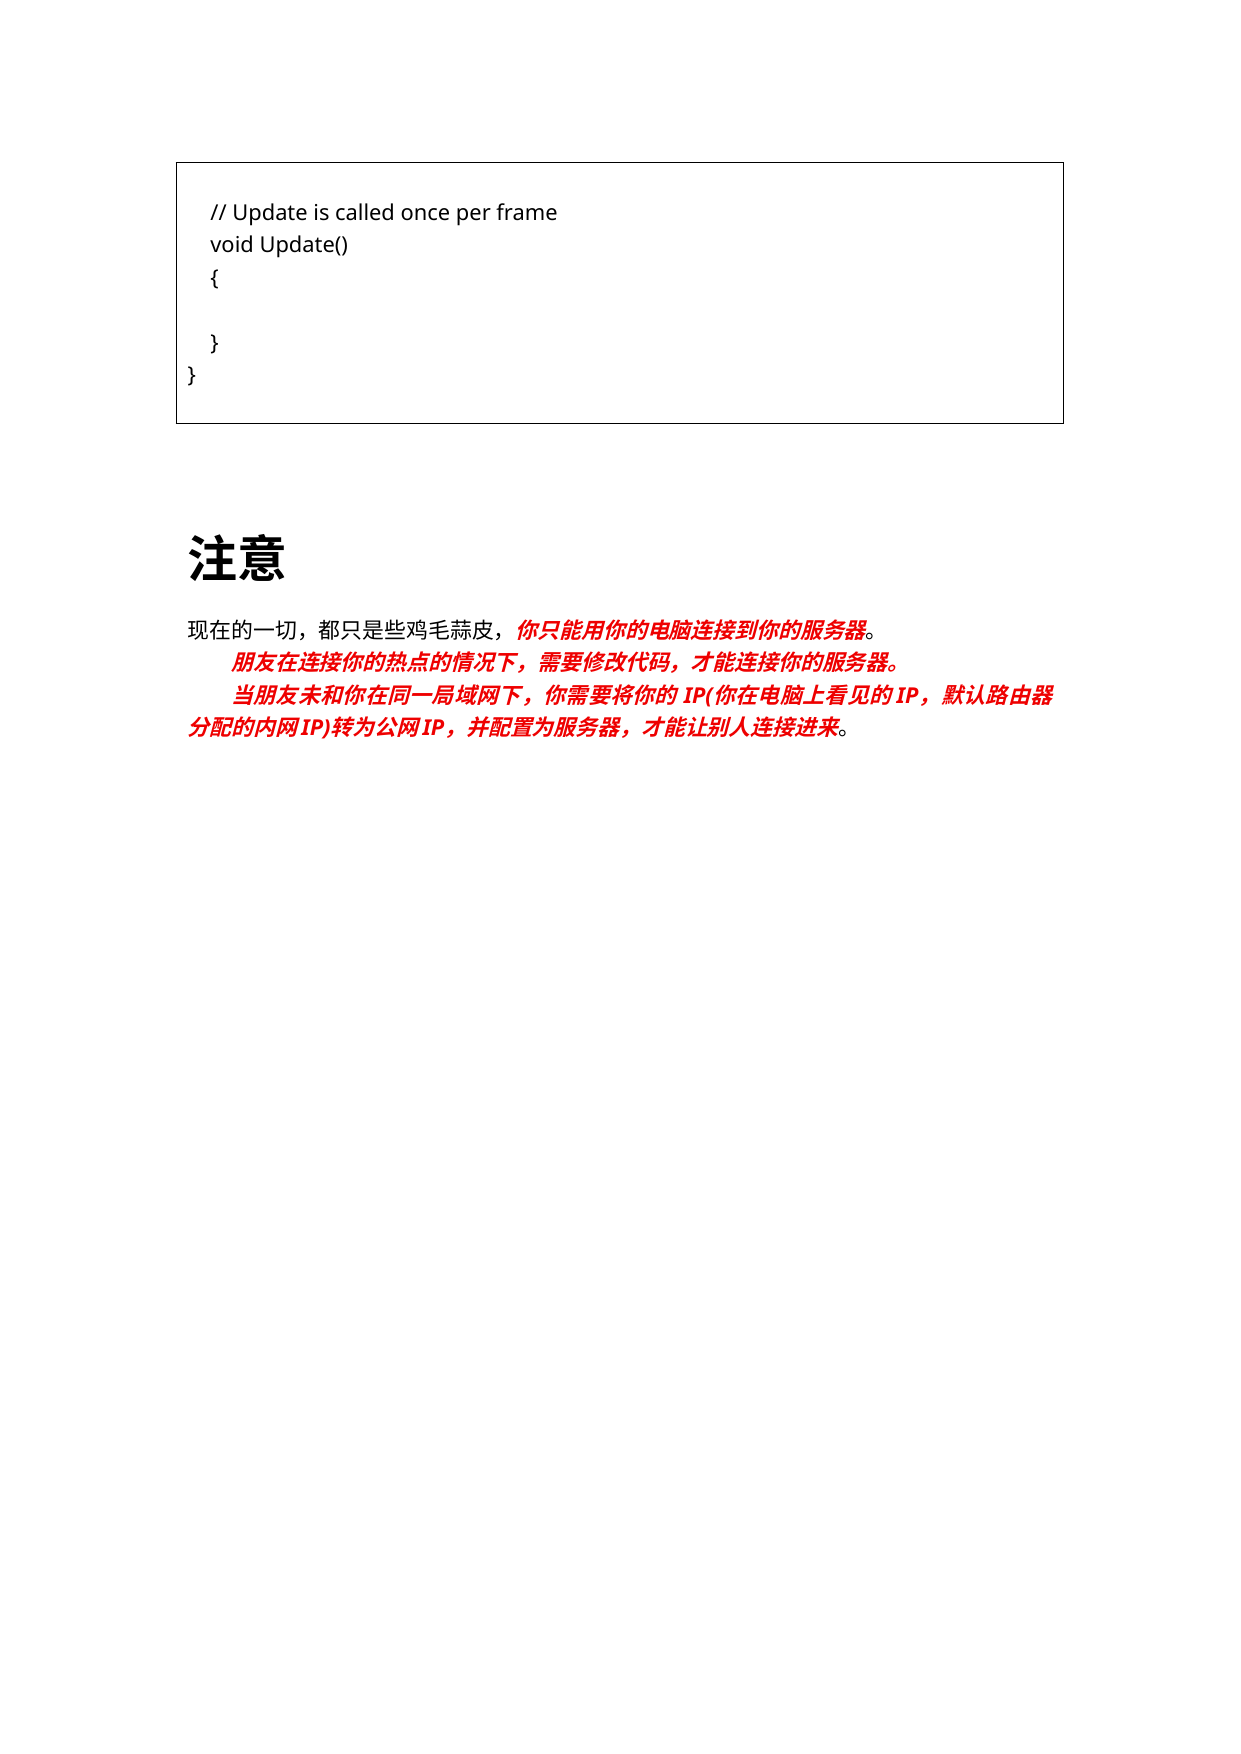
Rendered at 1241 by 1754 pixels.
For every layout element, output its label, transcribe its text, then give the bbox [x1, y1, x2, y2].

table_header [177, 163, 1063, 423]
text 当朋友未和你在同一局域网下，你需要将你的IP(你在电脑上看见的IP，默认路由器分配的内网IP)转为公网IP，并配置为服务器，才能让别人连接进来。 [187, 677, 1053, 742]
text 现在的一切，都只是些鸡毛蒜皮，你只能用你的电脑连接到你的服务器。 [187, 612, 1053, 645]
text 朋友在连接你的热点的情况下，需要修改代码，才能连接你的服务器。 [187, 645, 1053, 677]
text 注意 [187, 507, 1053, 604]
